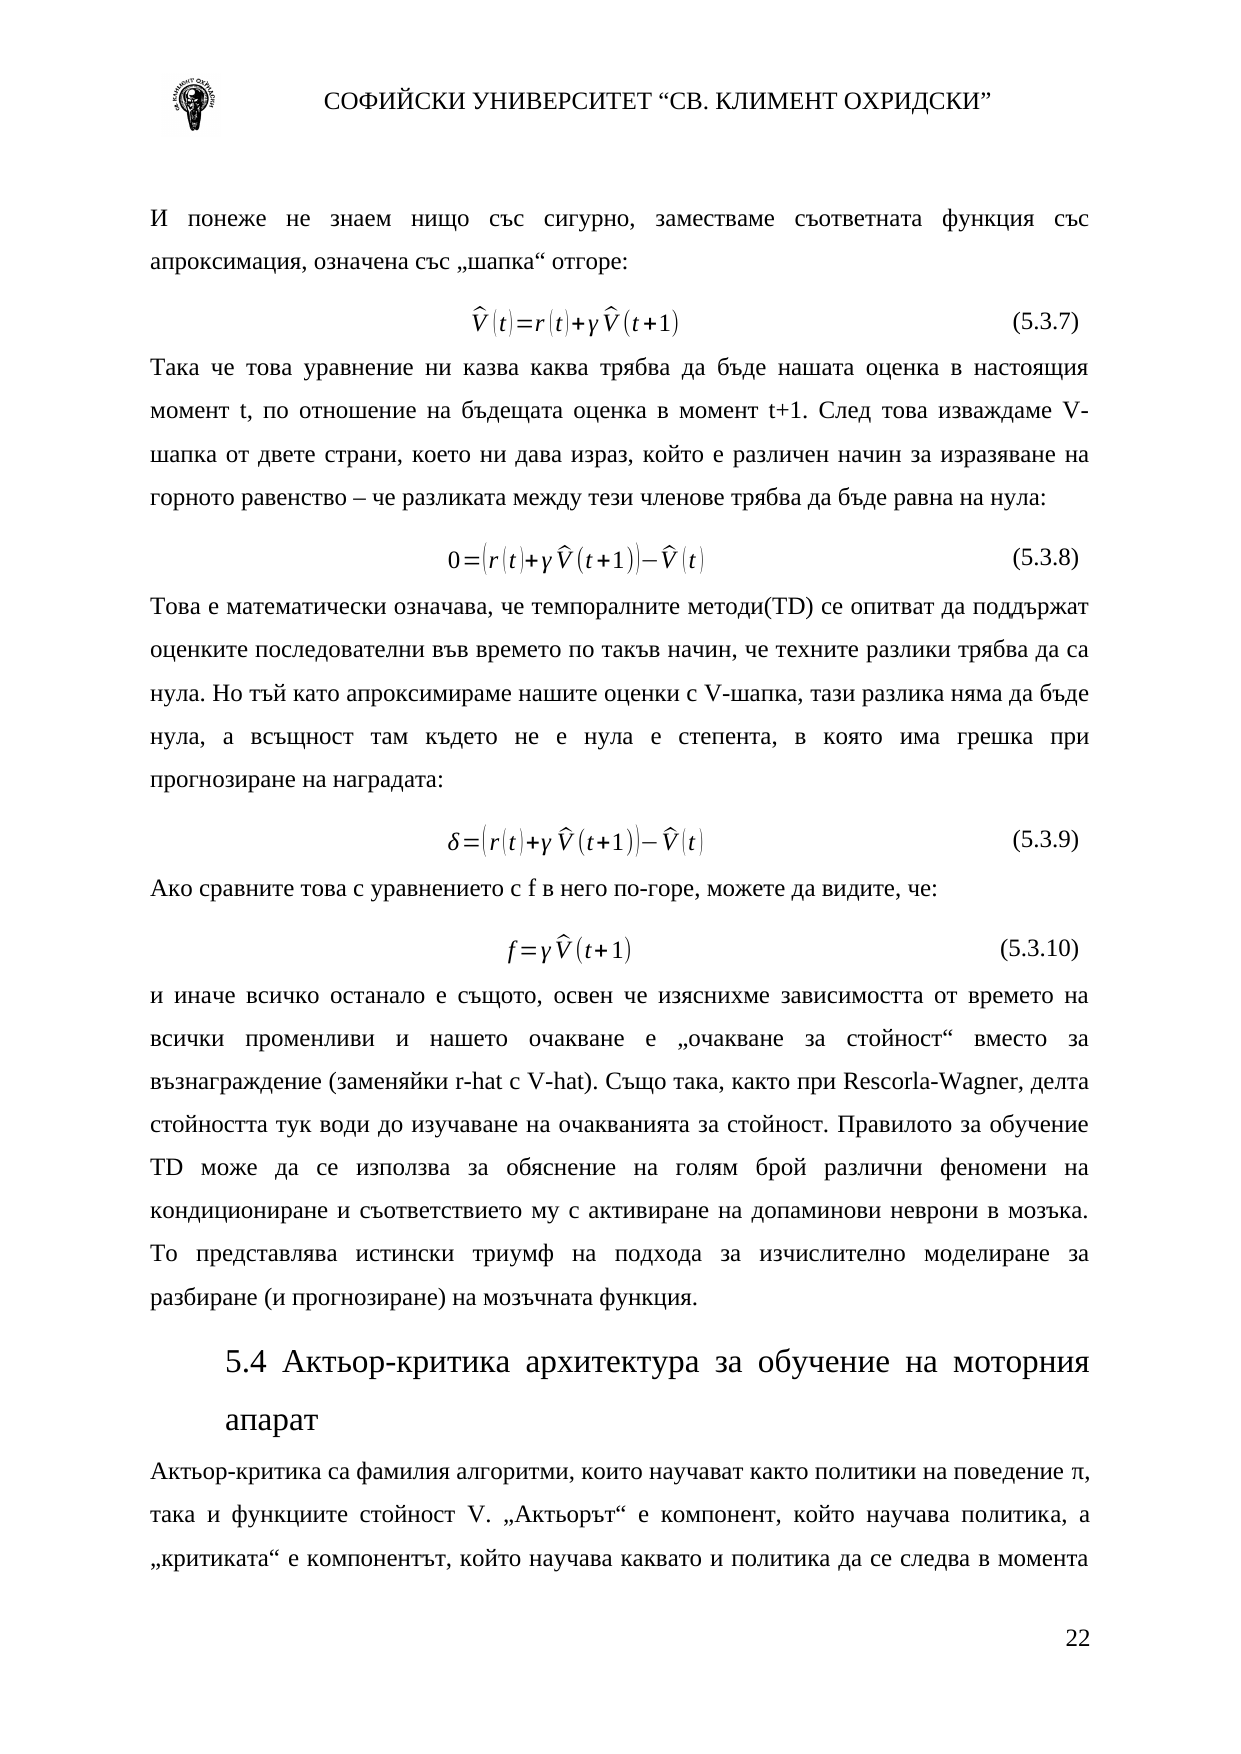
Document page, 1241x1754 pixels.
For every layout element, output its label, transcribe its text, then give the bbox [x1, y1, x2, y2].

table_header [150, 542, 1001, 591]
table_header (5.3.8) [1001, 542, 1090, 591]
text И понеже не знаем нищо със сигурно, заместваме съответната функция със апроксимация, означена със „шапка“ отгоре: [150, 203, 1090, 275]
text Това е математически означава, че темпоралните методи(TD) се опитват да поддържат оценките последователни във времето по такъв начин, че техните разлики трябва да са нула. Но тъй като апроксимираме нашите оценки с V-шапка, тази разлика няма да бъде нула, а всъщност там където не е нула е степента, в която има грешка при прогнозиране на наградата: [150, 591, 1090, 793]
text Ако сравните това с уравнението с f в него по-горе, можете да видите, че: [150, 873, 1090, 902]
table_header [150, 824, 1001, 873]
table_header (5.3.7) [1001, 306, 1090, 352]
table_header [150, 306, 1001, 352]
table_header (5.3.10) [989, 933, 1090, 980]
text Така че това уравнение ни казва каква трябва да бъде нашата оценка в настоящия момент t, по отношение на бъдещата оценка в момент t+1. След това изваждаме V-шапка от двете страни, което ни дава израз, който е различен начин за изразяване на горното равенство – че разликата между тези членове трябва да бъде равна на нула: [150, 352, 1090, 511]
subtitle 5.4 Актьор-критика архитектура за обучение на моторния апарат [225, 1341, 1090, 1437]
text и иначе всичко останало е същото, освен че изяснихме зависимостта от времето на всички променливи и нашето очакване е „очакване за стойност“ вместо за възнаграждение (заменяйки r-hat с V-hat). Също така, както при Rescorla-Wagner, делта стойността тук води до изучаване на очакванията за стойност. Правилото за обучение TD може да се използва за обяснение на голям брой различни феномени на кондициониране и съответствието му с активиране на допаминови неврони в мозъка. То представлява истински триумф на подхода за изчислително моделиране за разбиране (и прогнозиране) на мозъчната функция. [150, 980, 1090, 1310]
table_header (5.3.9) [1001, 824, 1090, 873]
picture [161, 73, 222, 137]
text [150, 1456, 1090, 1571]
table_header [150, 933, 988, 980]
